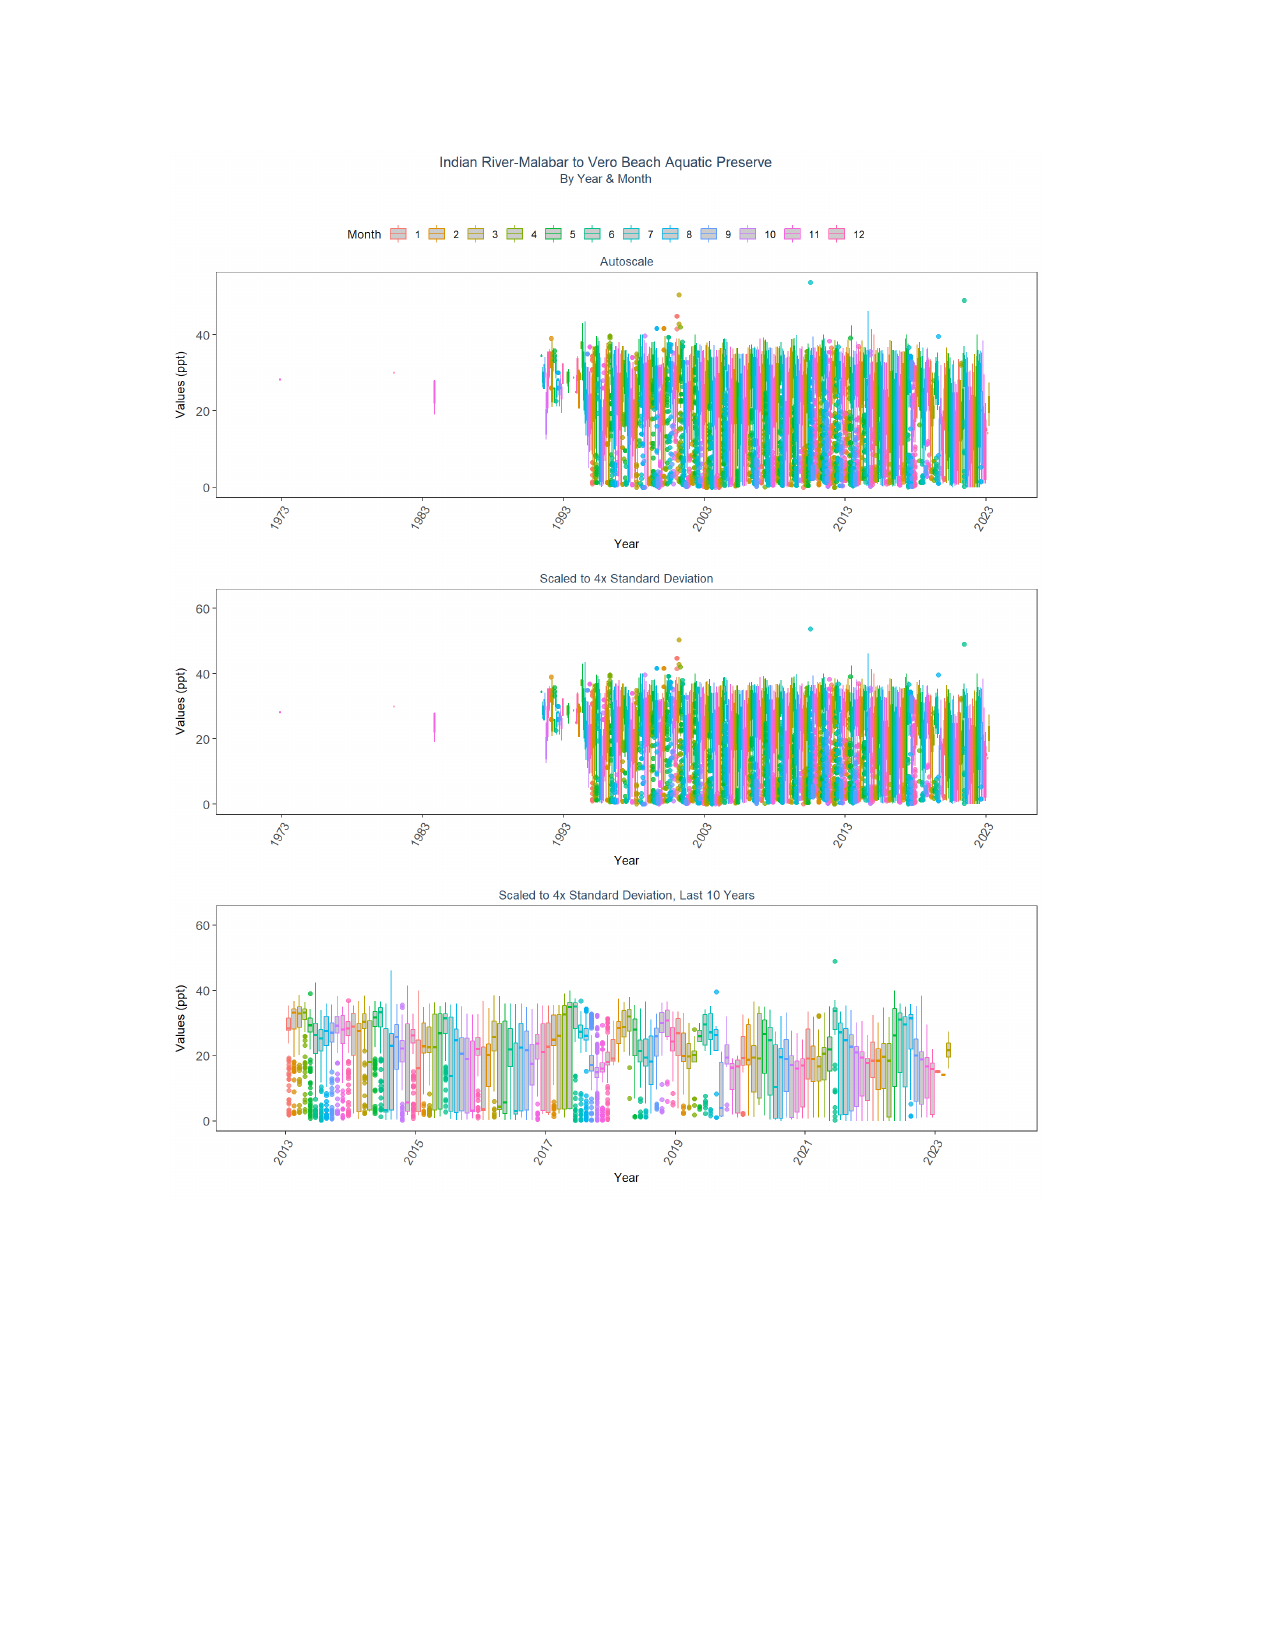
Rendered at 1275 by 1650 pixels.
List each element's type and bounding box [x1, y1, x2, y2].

picture [168, 150, 1044, 1200]
